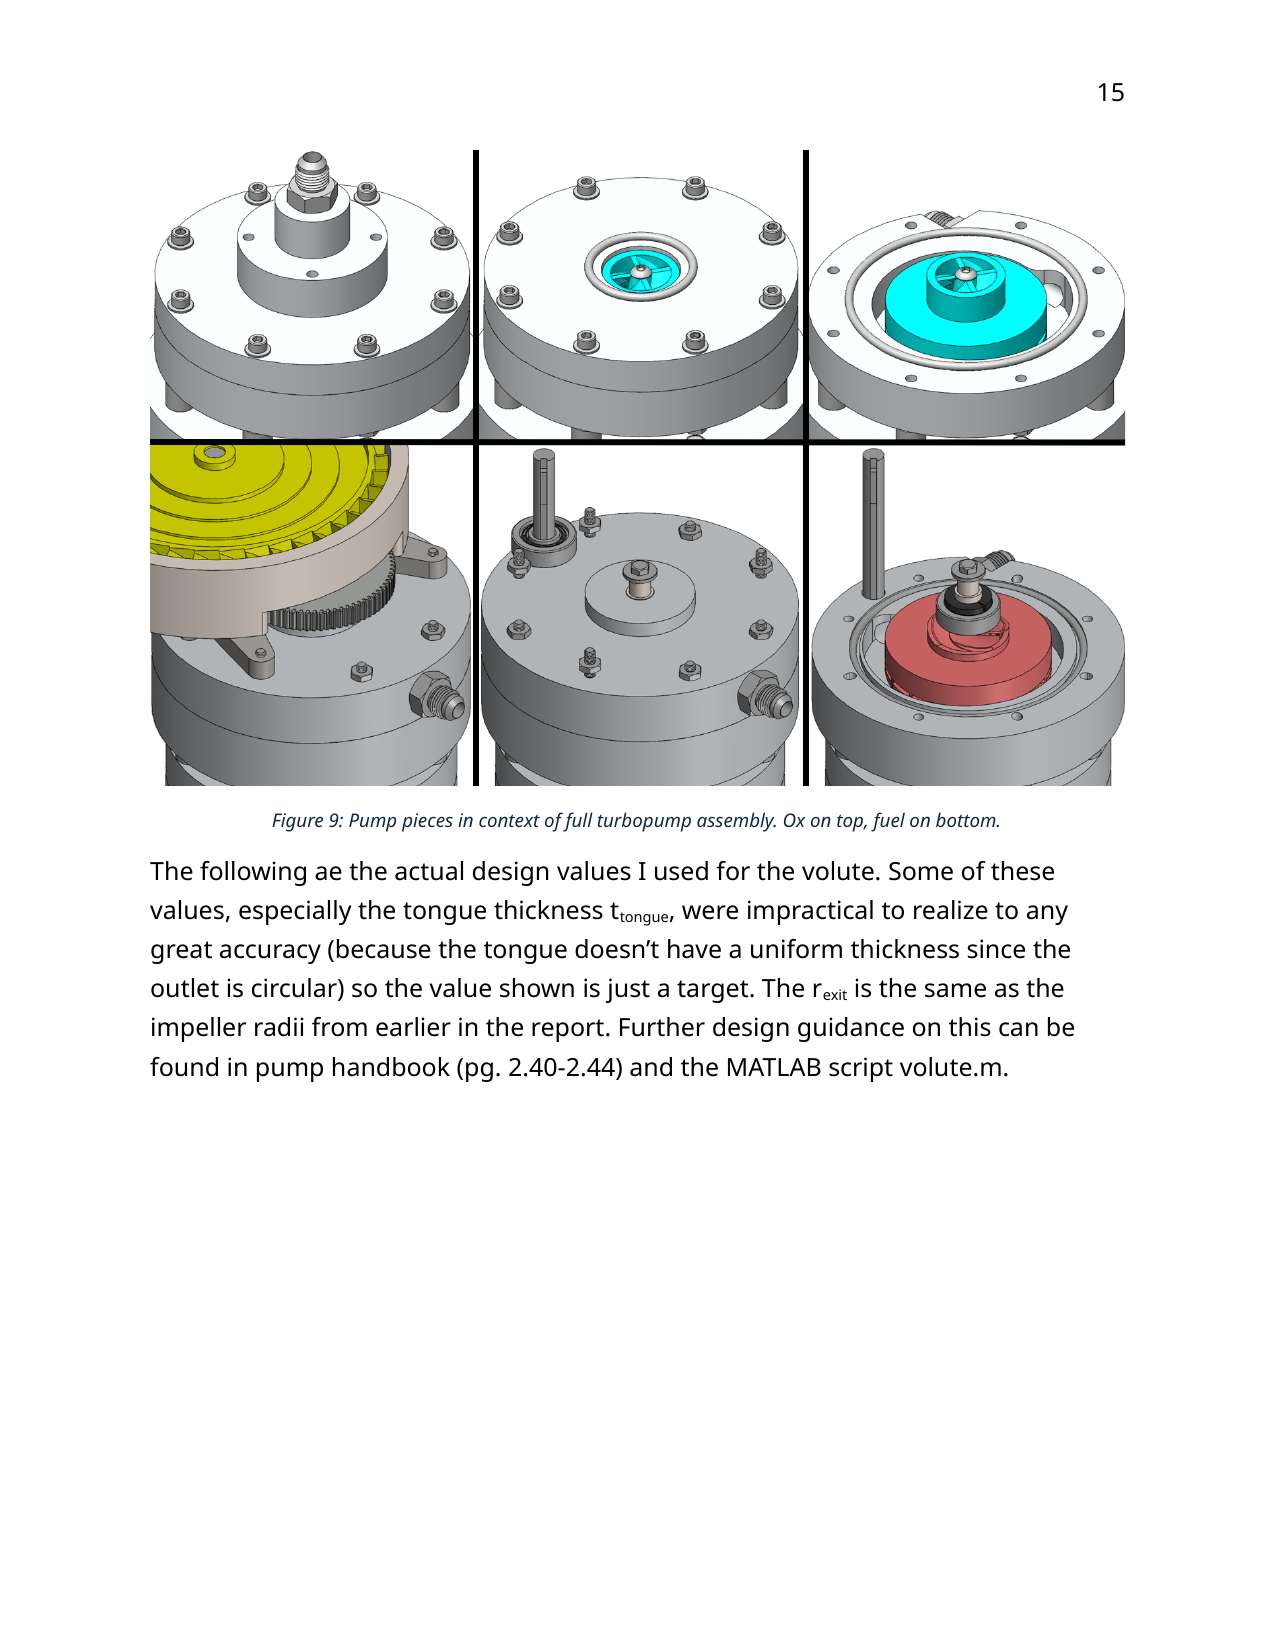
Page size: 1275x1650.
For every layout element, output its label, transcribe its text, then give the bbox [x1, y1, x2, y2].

picture [150, 150, 1125, 786]
text The following ae the actual design values I used for the volute. Some of these values, especially the tongue thickness ttongue, were impractical to realize to any great accuracy (because the tongue doesn’t have a uniform thickness since the outlet is circular) so the value shown is just a target. The rexit is the same as the impeller radii from earlier in the report. Further design guidance on this can be found in pump handbook (pg. 2.40-2.44) and the MATLAB script volute.m. [150, 853, 1125, 1083]
text Figure 9: Pump pieces in context of full turbopump assembly. Ox on top, fuel on bottom. [150, 807, 1125, 833]
